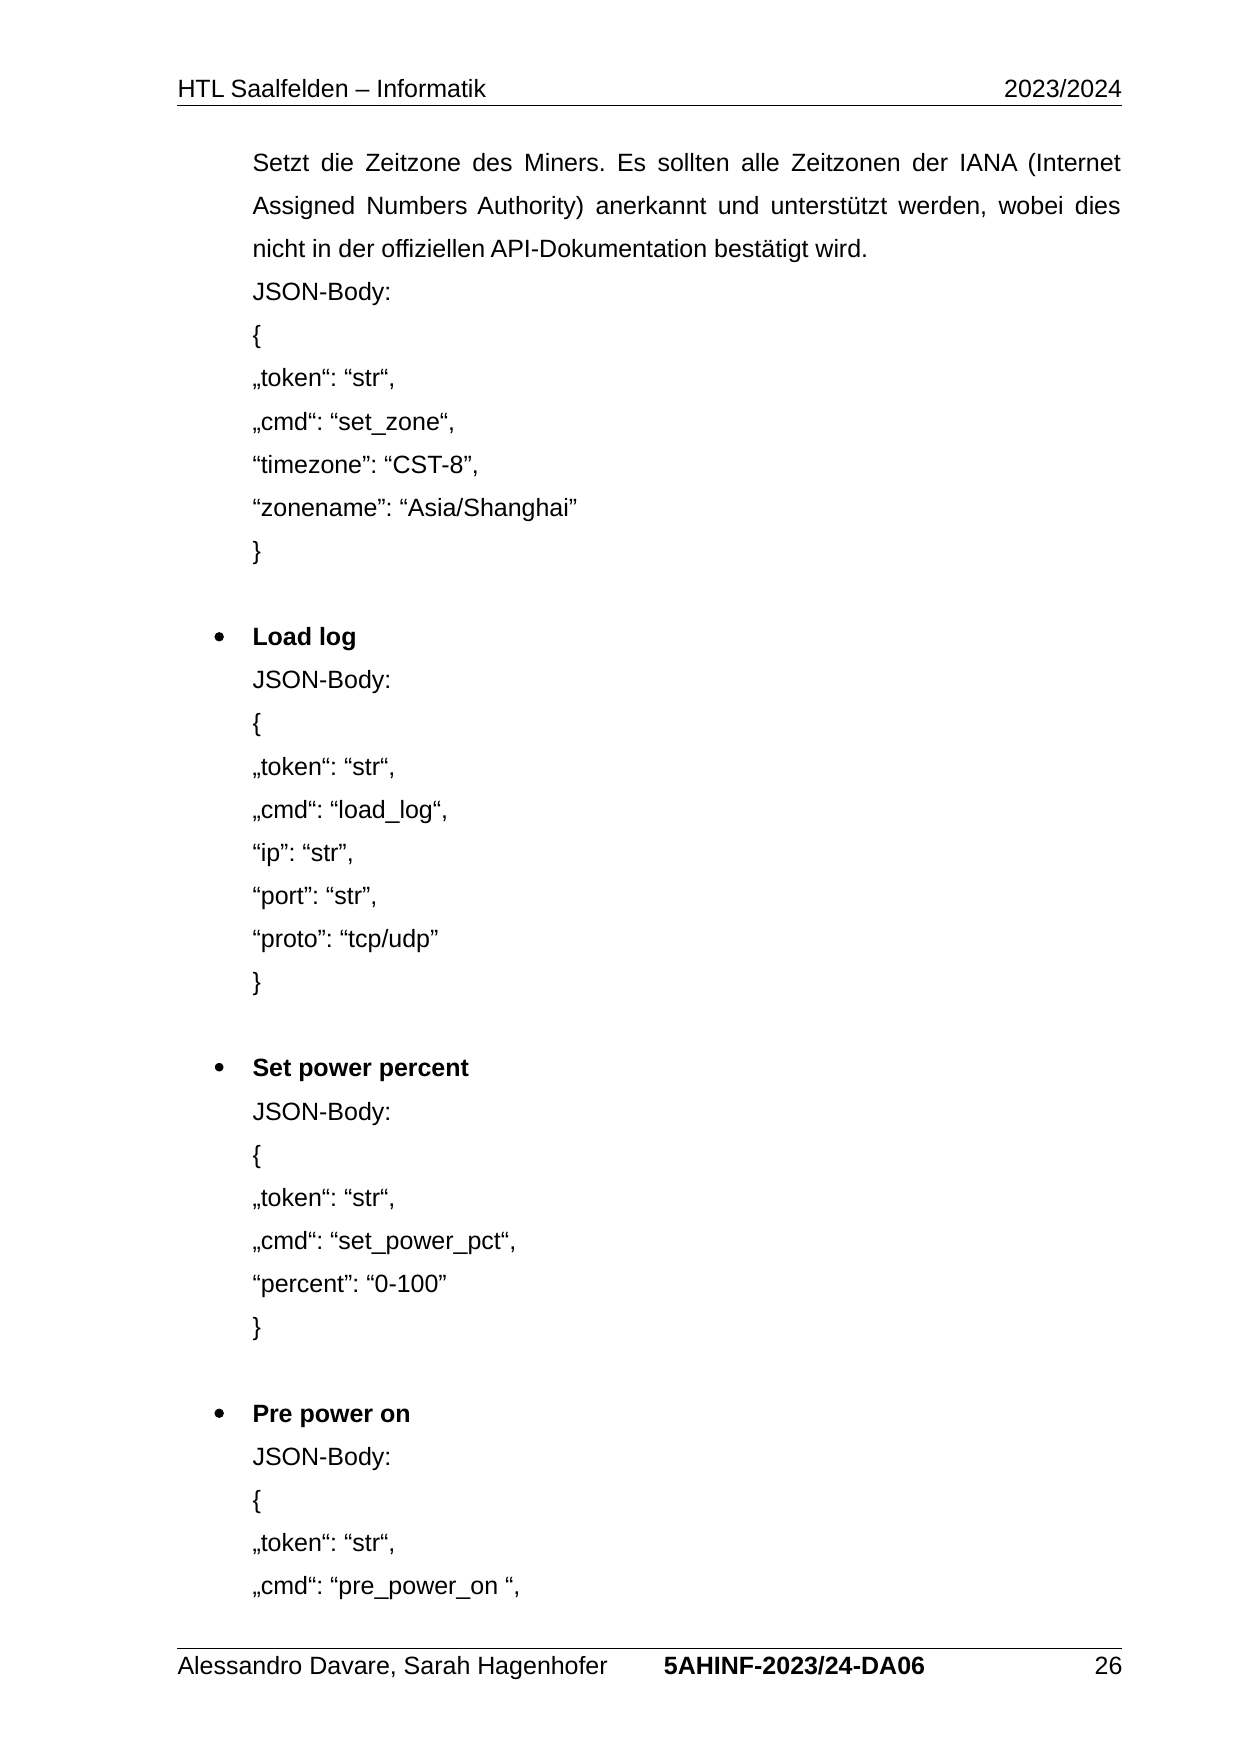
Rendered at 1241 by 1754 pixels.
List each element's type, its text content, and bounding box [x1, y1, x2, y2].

list JSON-Body: [252, 1442, 1122, 1471]
list { [252, 320, 1122, 349]
list „token“: “str“, [252, 1528, 1122, 1557]
list „cmd“: “set_power_pct“, [252, 1226, 1122, 1255]
list Pre power on [215, 1398, 1122, 1427]
list „token“: “str“, [252, 363, 1122, 392]
list JSON-Body: [252, 277, 1122, 306]
list } [252, 967, 1122, 996]
list “percent”: “0-100” [252, 1269, 1122, 1298]
list { [252, 708, 1122, 737]
list “zonename”: “Asia/Shanghai” [252, 493, 1122, 521]
list { [252, 1485, 1122, 1514]
list Load log [215, 622, 1122, 651]
list “proto”: “tcp/udp” [252, 924, 1122, 953]
list { [252, 1140, 1122, 1168]
list „token“: “str“, [252, 752, 1122, 780]
list } [252, 1312, 1122, 1341]
list JSON-Body: [252, 1097, 1122, 1125]
list } [252, 536, 1122, 564]
list „cmd“: “pre_power_on “, [252, 1571, 1122, 1600]
list “port”: “str”, [252, 881, 1122, 910]
list „token“: “str“, [252, 1183, 1122, 1212]
list „cmd“: “load_log“, [252, 795, 1122, 823]
list “ip”: “str”, [252, 838, 1122, 867]
list Set power percent [215, 1053, 1122, 1082]
list Setzt die Zeitzone des Miners. Es sollten alle Zeitzonen der IANA (Internet Assigned Numbers Authority) anerkannt und unterstützt werden, wobei dies nicht in der offiziellen API-Dokumentation bestätigt wird. [252, 148, 1122, 263]
list “timezone”: “CST-8”, [252, 449, 1122, 478]
list „cmd“: “set_zone“, [252, 406, 1122, 435]
list JSON-Body: [252, 665, 1122, 694]
